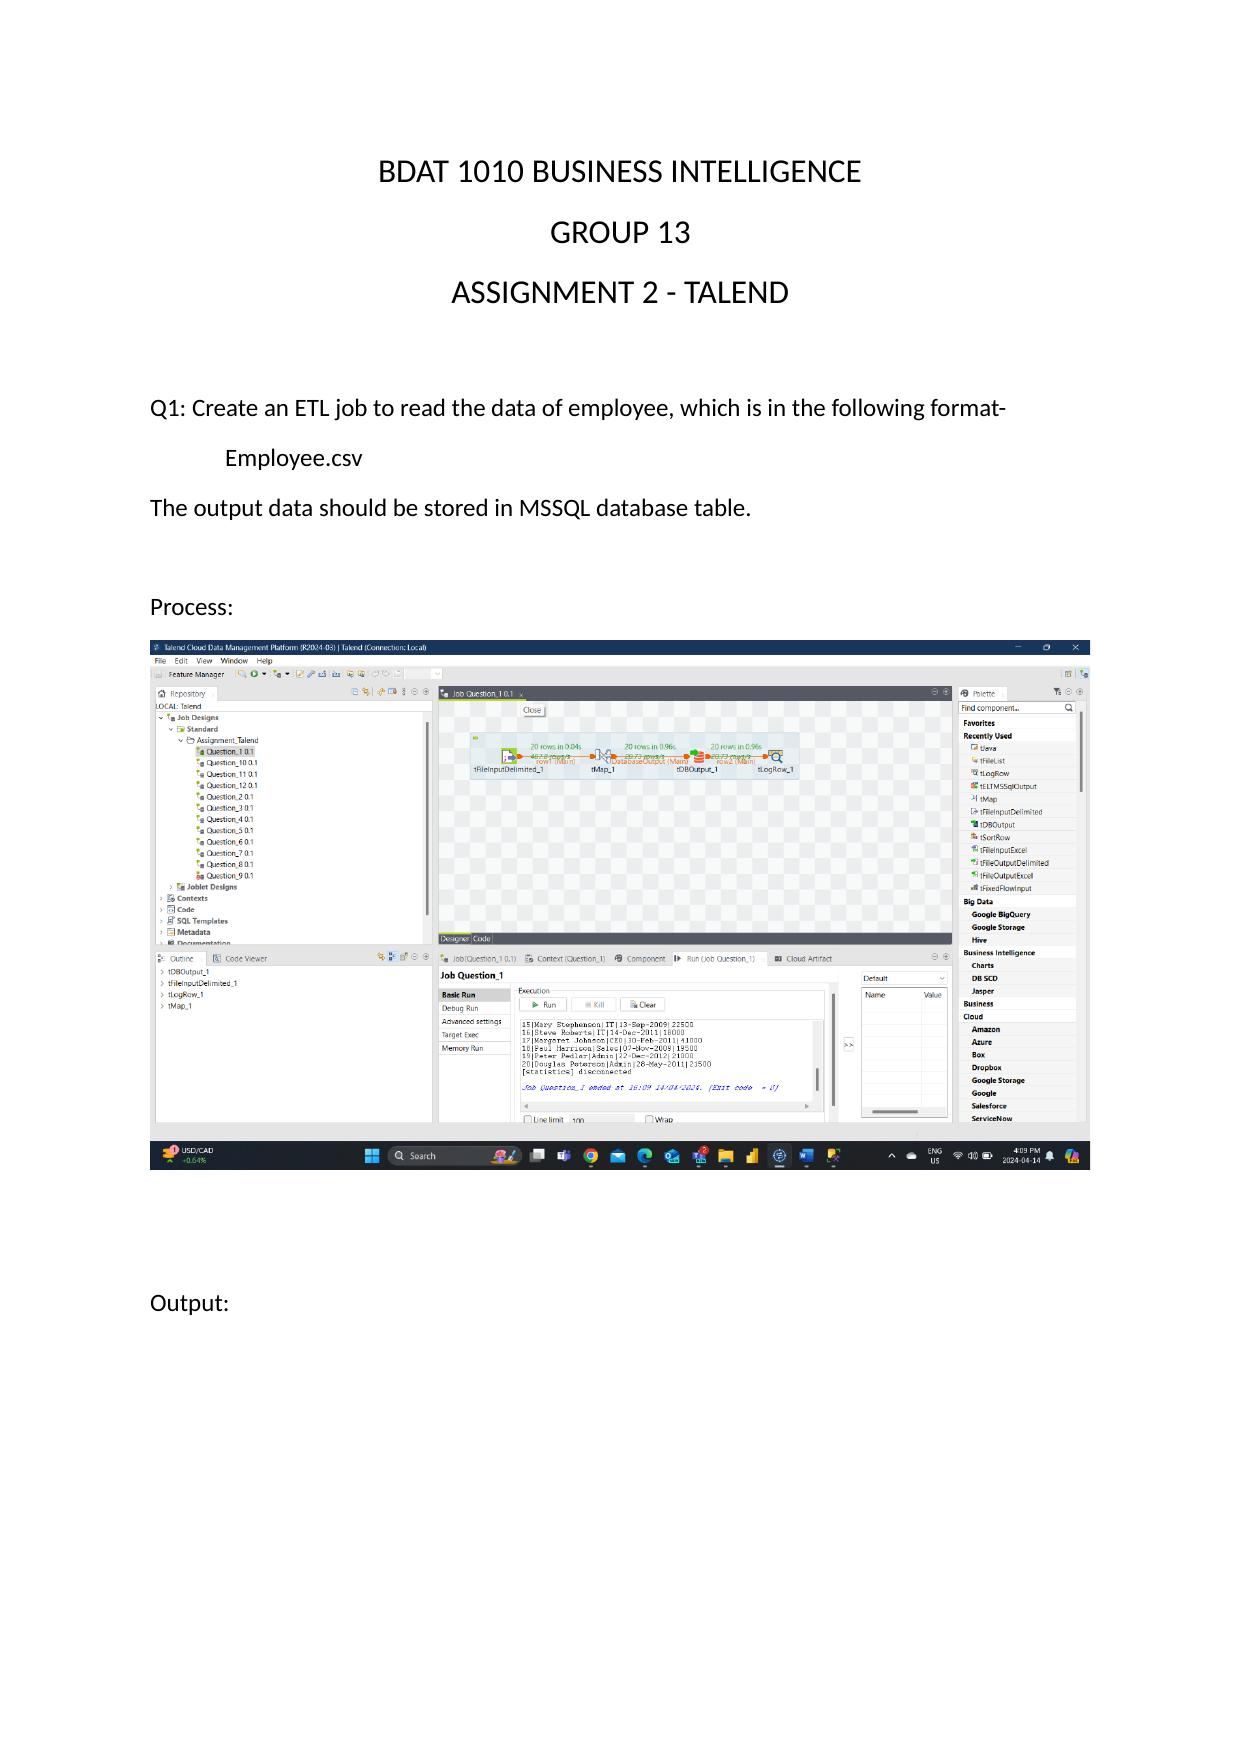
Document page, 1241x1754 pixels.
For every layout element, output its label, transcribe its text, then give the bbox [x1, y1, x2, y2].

text Process: [150, 591, 1090, 621]
text The output data should be stored in MSSQL database table. [150, 492, 1090, 522]
text GROUP 13 [150, 211, 1090, 251]
text Q1: Create an ETL job to read the data of employee, which is in the following format- [150, 392, 1090, 423]
text BDAT 1010 BUSINESS INTELLIGENCE [150, 150, 1090, 191]
text ASSIGNMENT 2 - TALEND [150, 271, 1090, 312]
text Output: [150, 1287, 1090, 1318]
picture [150, 640, 1091, 1170]
text Employee.csv [150, 442, 1090, 473]
